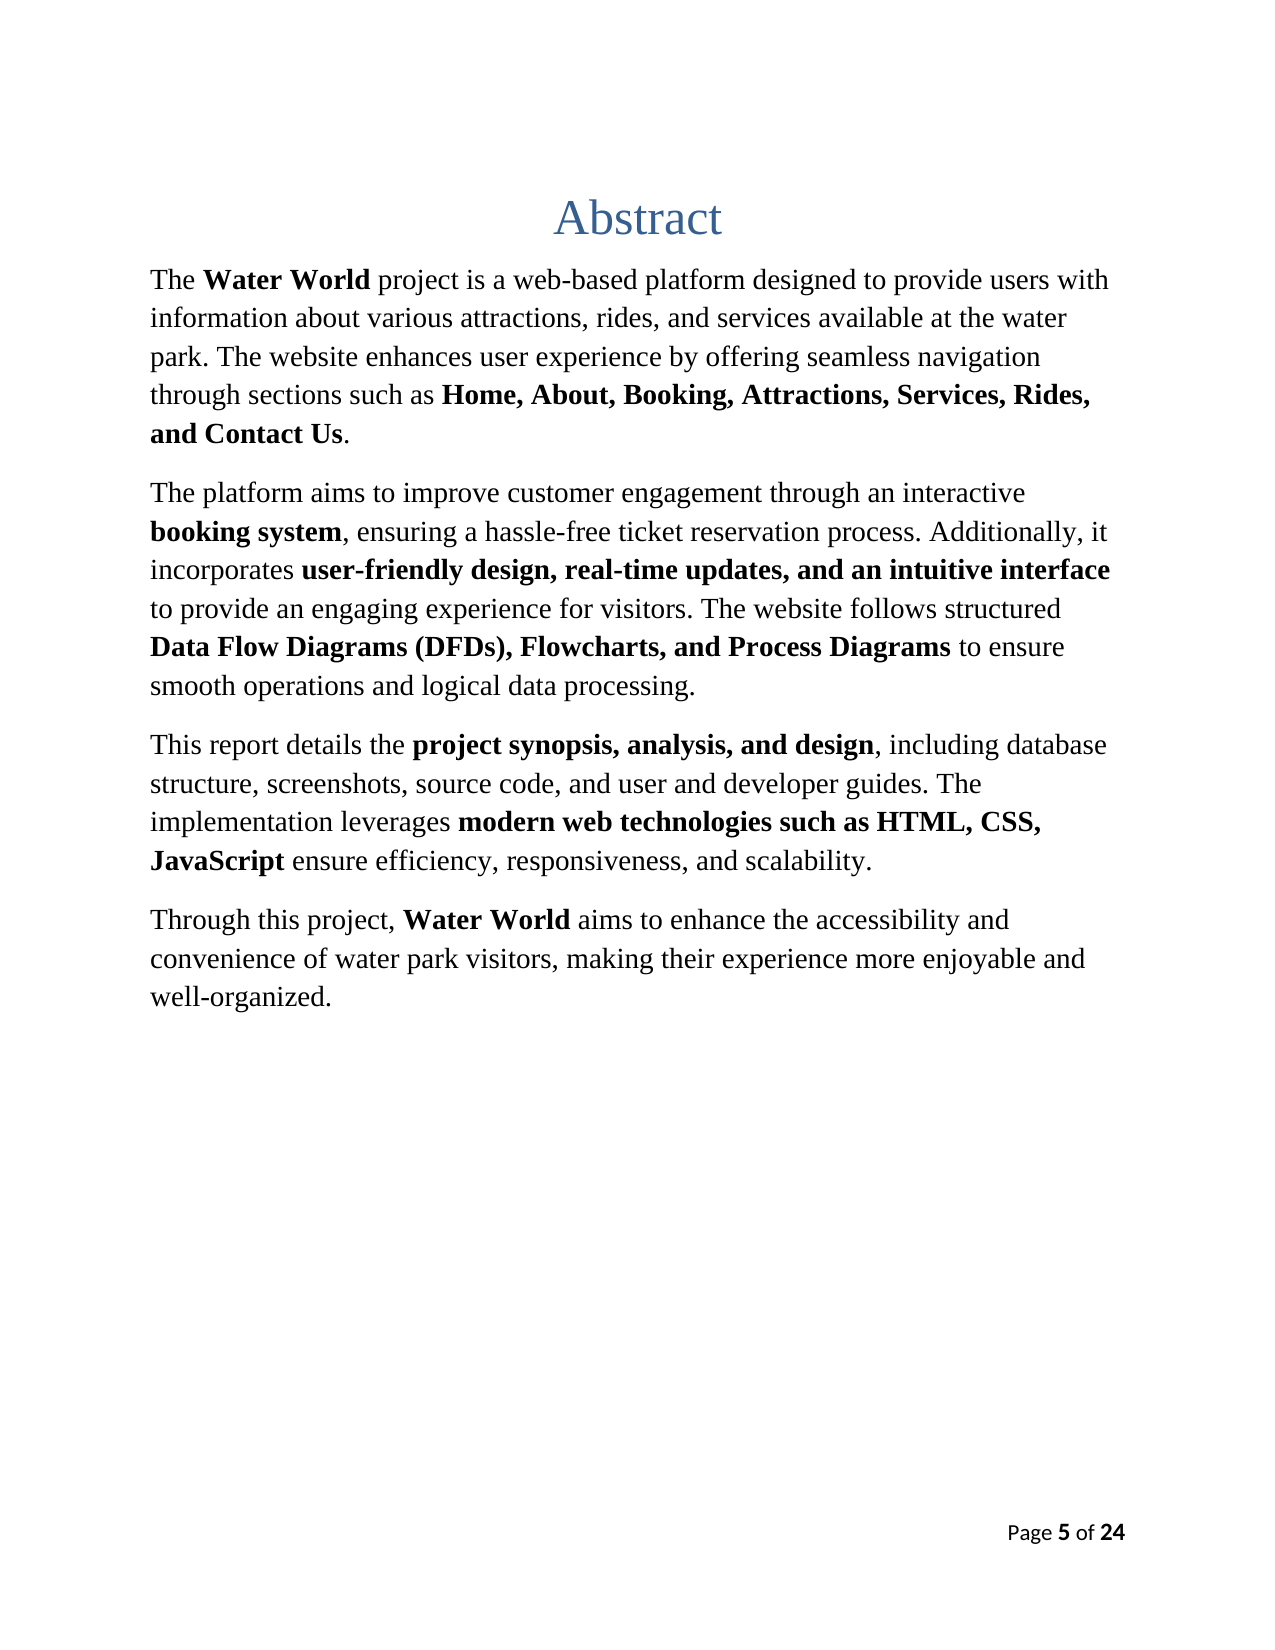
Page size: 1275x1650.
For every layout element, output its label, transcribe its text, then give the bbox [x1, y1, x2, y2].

text The Water World project is a web-based platform designed to provide users with information about various attractions, rides, and services available at the water park. The website enhances user experience by offering seamless navigation through sections such as Home, About, Booking, Attractions, Services, Rides, and Contact Us. [150, 262, 1125, 449]
text This report details the project synopsis, analysis, and design, including database structure, screenshots, source code, and user and developer guides. The implementation leverages modern web technologies such as HTML, CSS, JavaScript ensure efficiency, responsiveness, and scalability. [150, 727, 1125, 877]
text The platform aims to improve customer engagement through an interactive booking system, ensuring a hassle-free ticket reservation process. Additionally, it incorporates user-friendly design, real-time updates, and an intuitive interface to provide an engaging experience for visitors. The website follows structured Data Flow Diagrams (DFDs), Flowcharts, and Process Diagrams to ensure smooth operations and logical data processing. [150, 475, 1125, 702]
text Through this project, Water World aims to enhance the accessibility and convenience of water park visitors, making their experience more enjoyable and well-organized. [150, 902, 1125, 1013]
subtitle Abstract [150, 187, 1125, 245]
